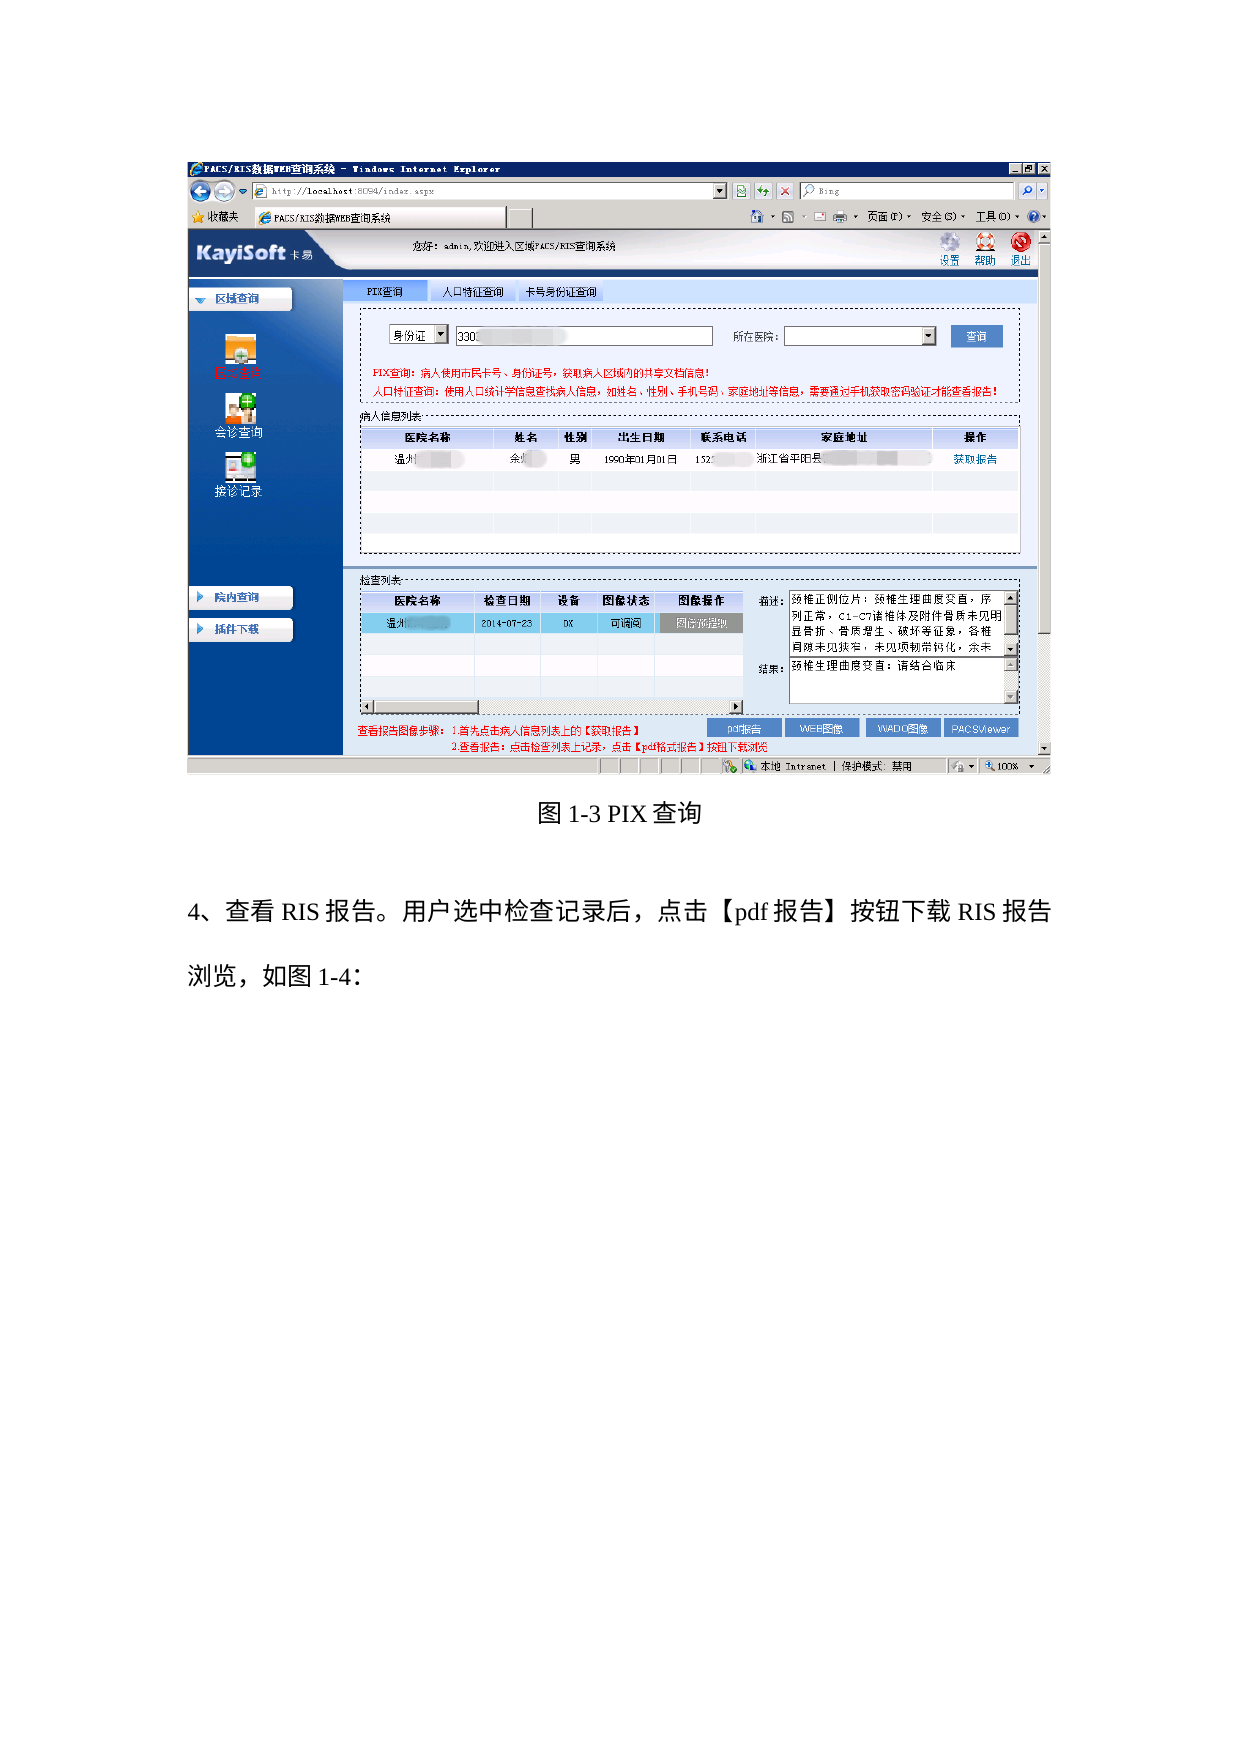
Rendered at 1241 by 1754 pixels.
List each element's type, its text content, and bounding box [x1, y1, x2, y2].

list 查看RIS报告。用户选中检查记录后，点击【pdf报告】按钮下载RIS报告浏览，如图1-4： [187, 877, 1053, 1007]
text 图1-3 PIX查询 [187, 779, 1053, 844]
picture [187, 162, 1051, 775]
